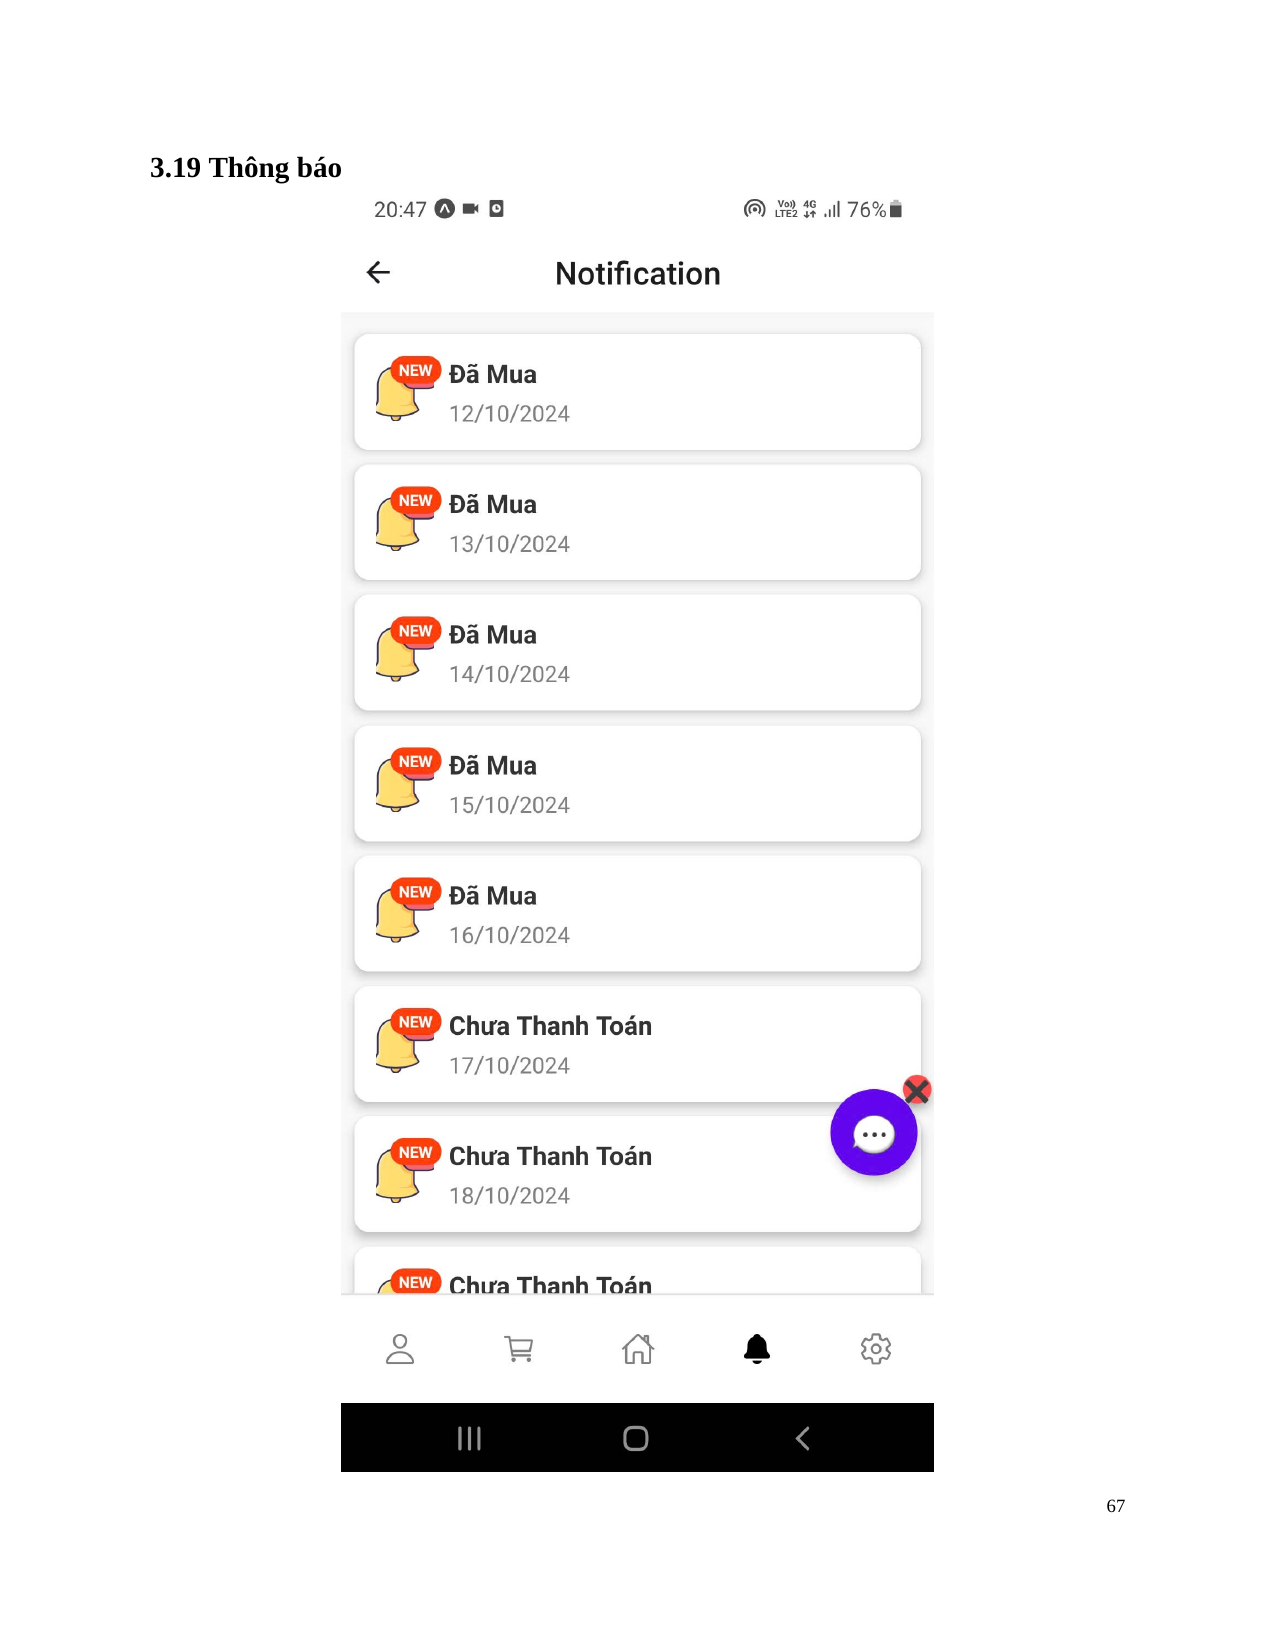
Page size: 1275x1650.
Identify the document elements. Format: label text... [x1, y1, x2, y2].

subtitle 3.19 Thông báo [150, 150, 1125, 183]
picture [341, 186, 934, 1472]
